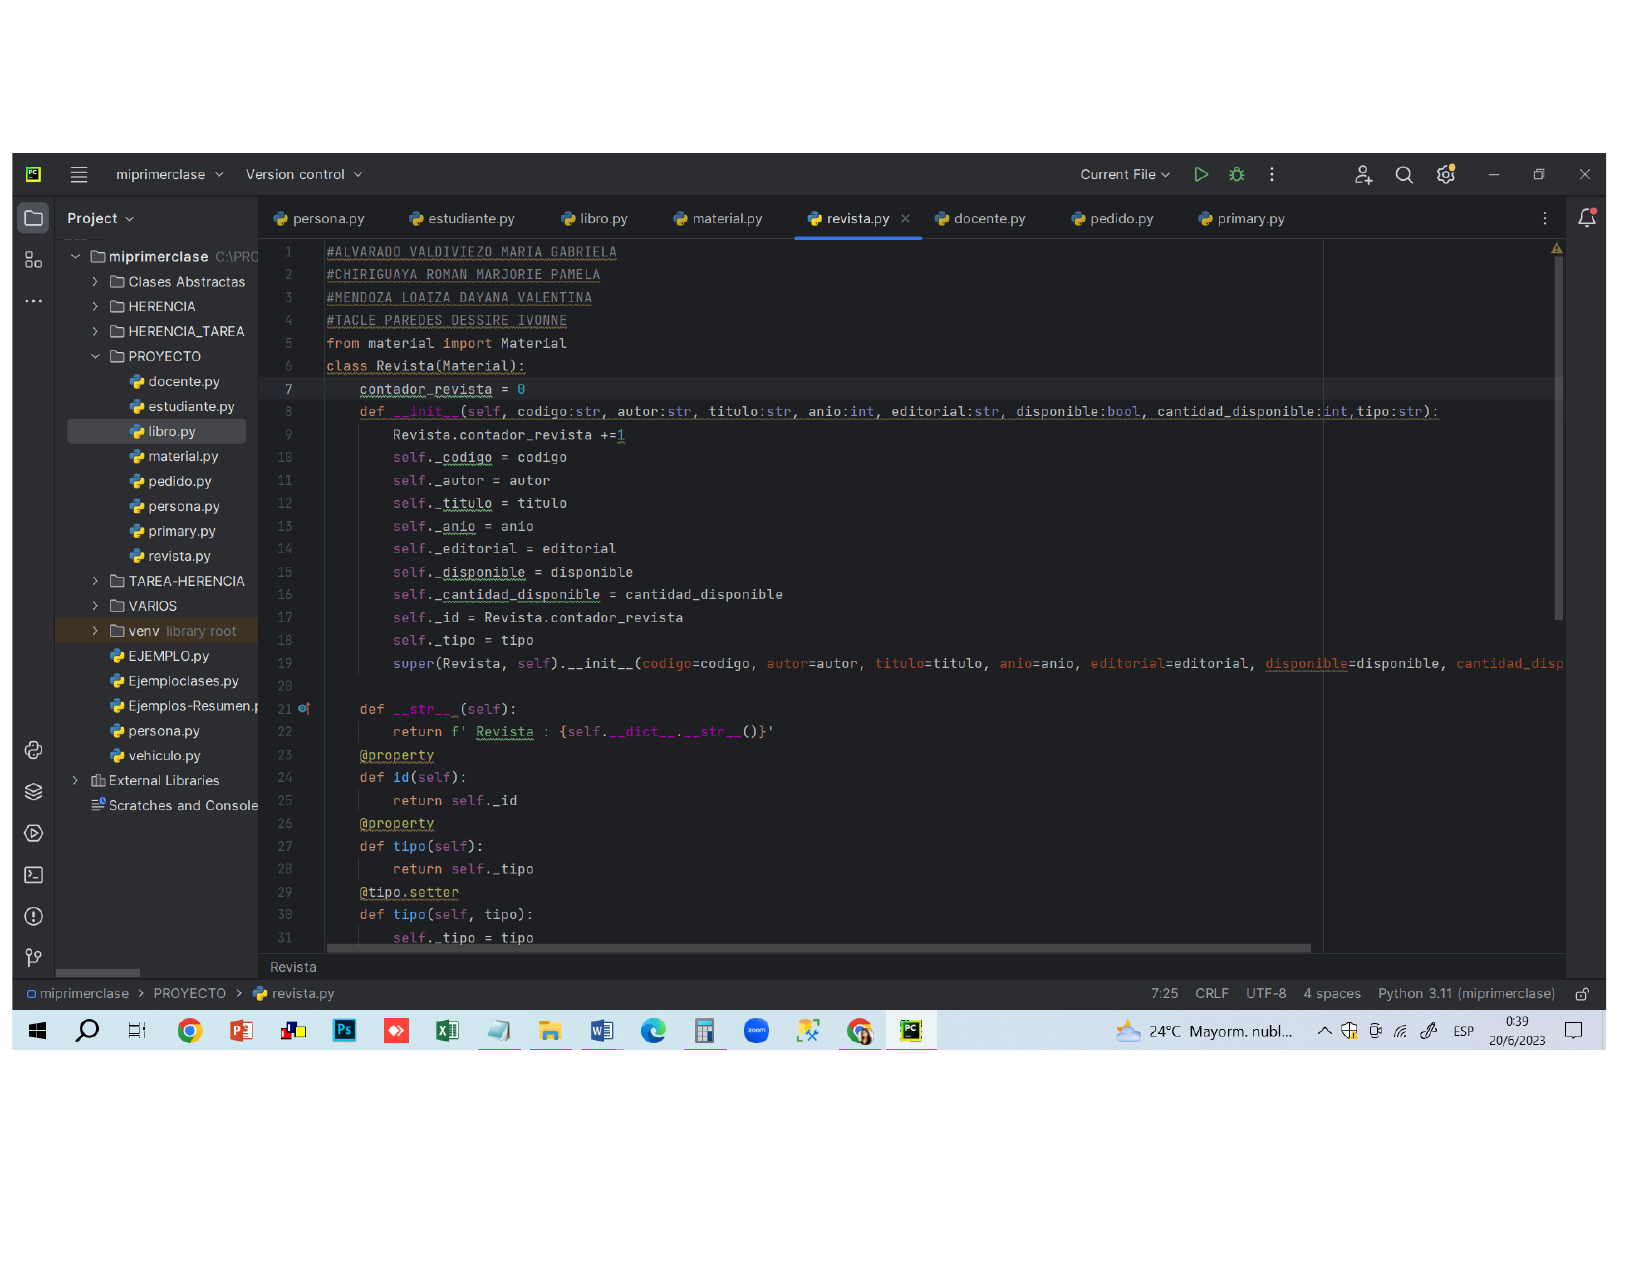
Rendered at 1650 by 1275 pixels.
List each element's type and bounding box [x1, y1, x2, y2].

picture [12, 153, 1607, 1050]
